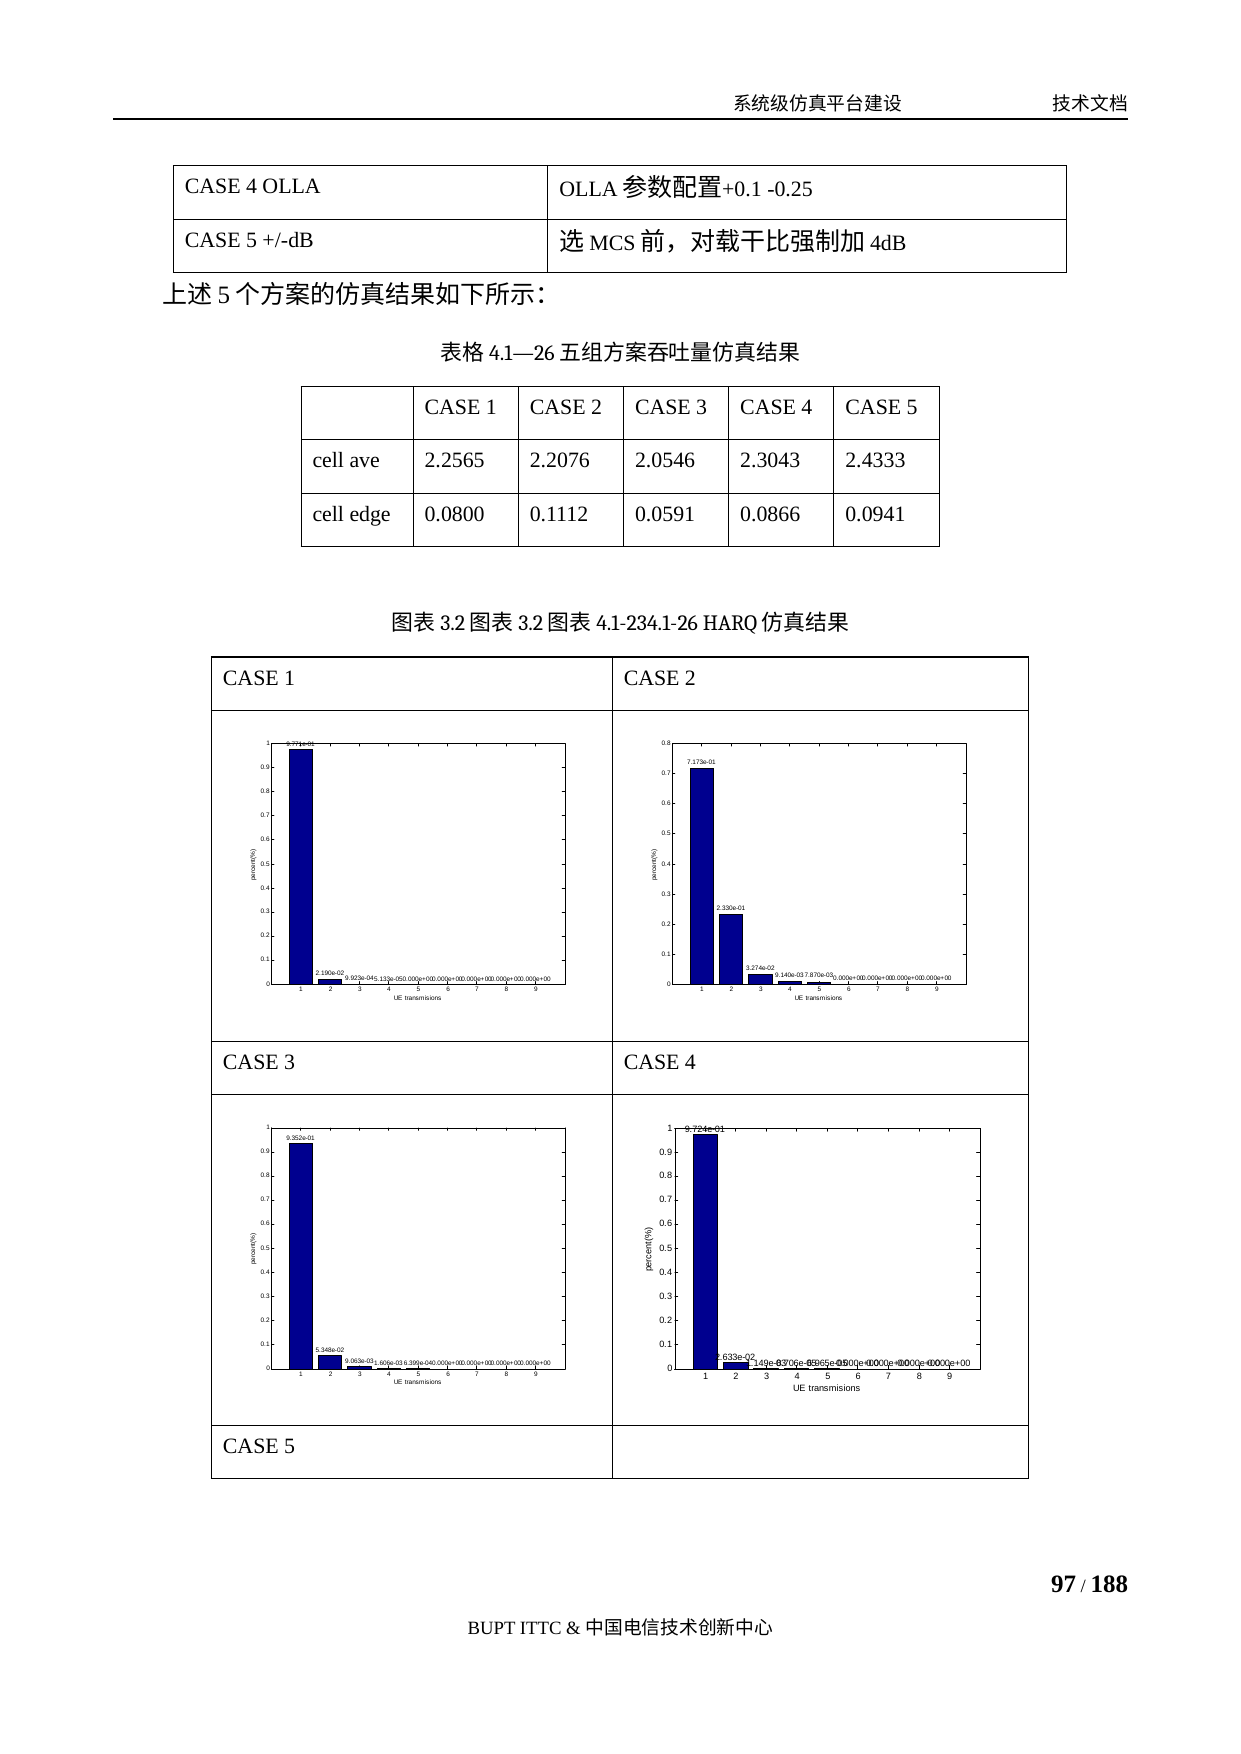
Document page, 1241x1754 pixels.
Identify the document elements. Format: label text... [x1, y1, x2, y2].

table_cell CASE 4 [613, 1042, 1028, 1094]
table_cell [613, 1426, 1028, 1478]
table_cell 选MCS前，对载干比强制加4dB [548, 220, 1066, 272]
table_header [302, 387, 413, 439]
table_cell CASE 5 [212, 1426, 612, 1478]
table_header CASE 1 [414, 387, 518, 439]
table_cell cell edge [302, 494, 413, 546]
table_cell 0.0941 [834, 494, 939, 546]
table_cell 2.2565 [414, 440, 518, 492]
table_cell 2.2076 [519, 440, 623, 492]
table_cell [212, 1095, 612, 1425]
table_header CASE 5 [834, 387, 939, 439]
table_cell CASE 4 OLLA [174, 166, 547, 218]
table_cell 0.0800 [414, 494, 518, 546]
table_cell [212, 711, 612, 1041]
table_cell 0.1112 [519, 494, 623, 546]
text 图表 3.2 3.2 4.1 HARQ仿真结果 [112, 601, 1128, 641]
table_header CASE 4 [729, 387, 833, 439]
table_cell [613, 1095, 1028, 1425]
table_header CASE 2 [613, 658, 1028, 709]
table_cell 0.0591 [624, 494, 728, 546]
text 上述5个方案的仿真结果如下所示： [112, 273, 1128, 312]
table_cell 2.3043 [729, 440, 833, 492]
table_cell 2.0546 [624, 440, 728, 492]
table_cell [613, 711, 1028, 1041]
table_cell 2.4333 [834, 440, 939, 492]
table_header CASE 3 [624, 387, 728, 439]
table_cell cell ave [302, 440, 413, 492]
table_cell CASE 3 [212, 1042, 612, 1094]
table_header CASE 2 [519, 387, 623, 439]
table_cell 0.0866 [729, 494, 833, 546]
table_cell CASE 5 +/-dB [174, 220, 547, 272]
table_cell OLLA参数配置+0.1 -0.25 [548, 166, 1066, 218]
table_header CASE 1 [212, 658, 612, 709]
